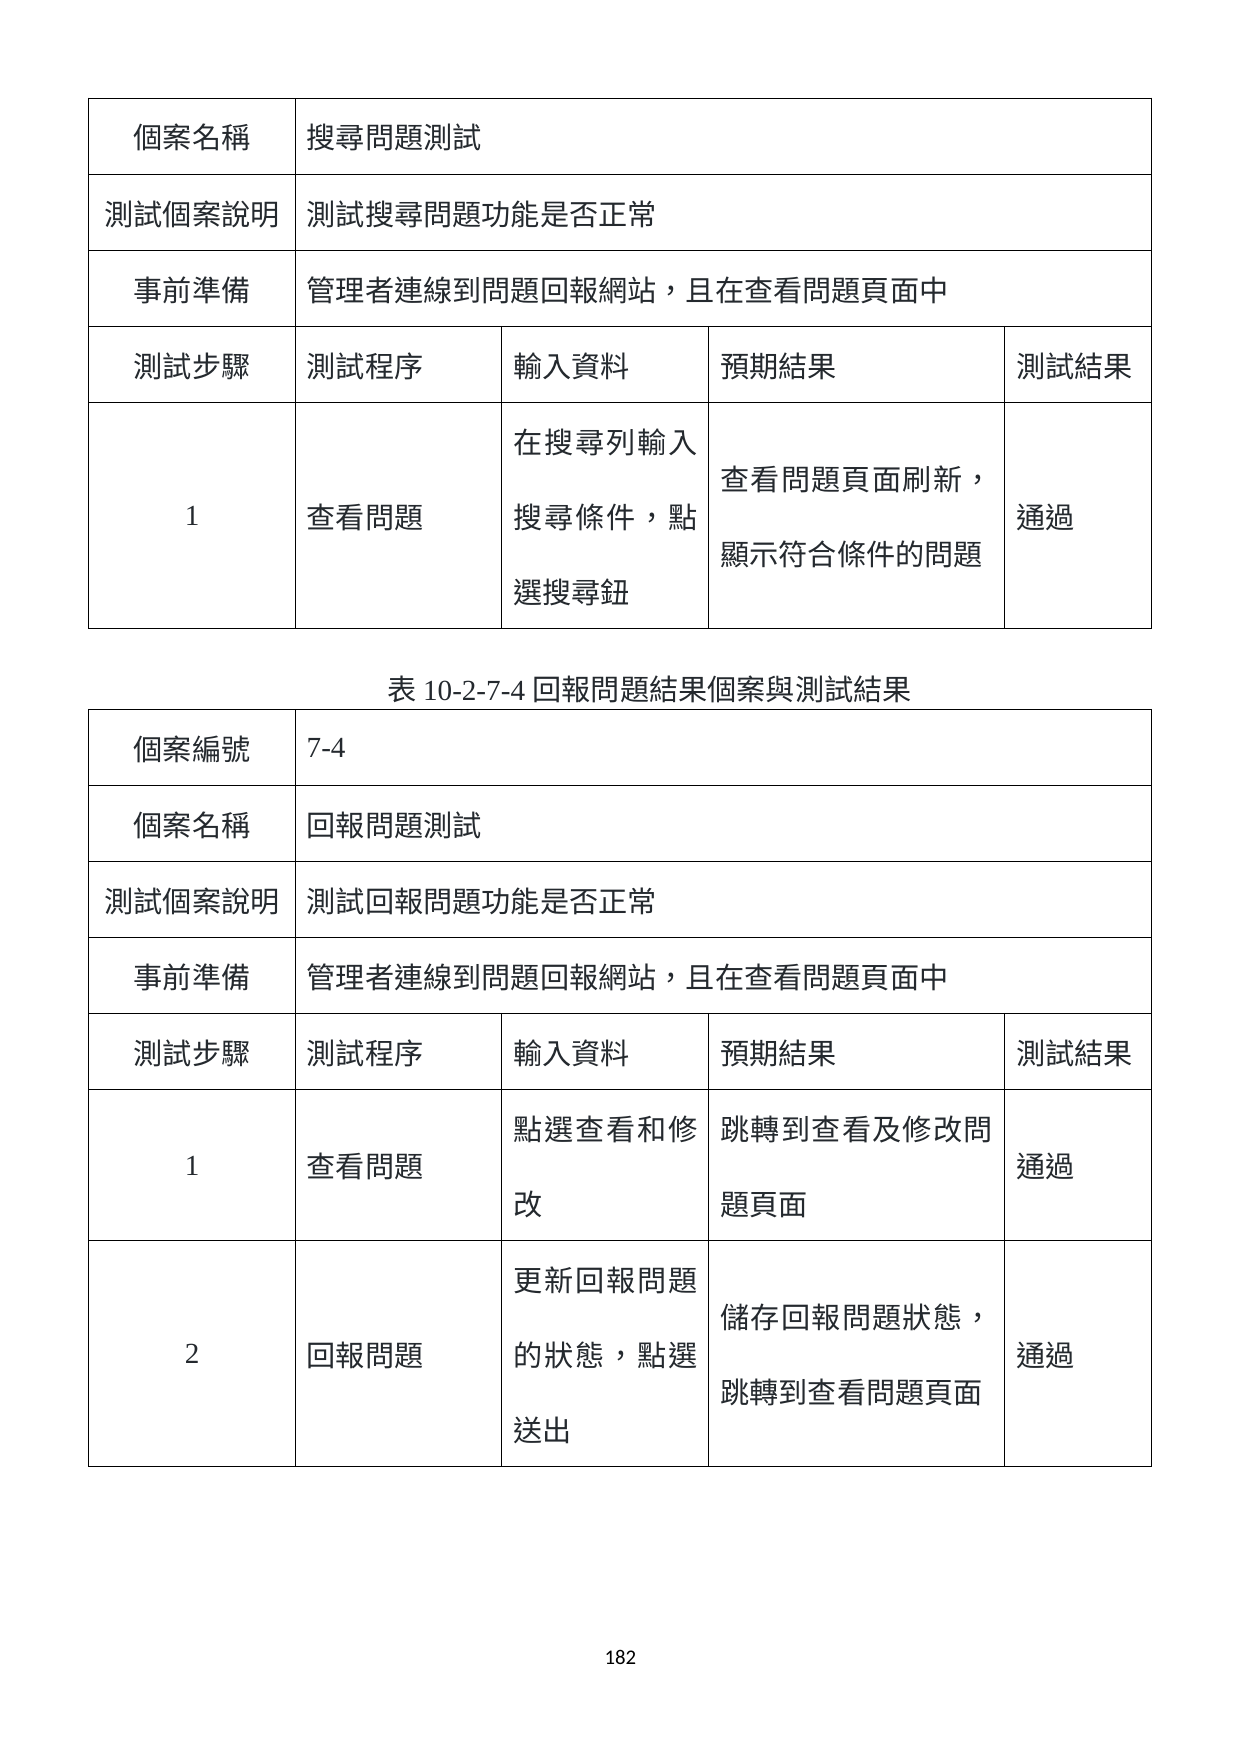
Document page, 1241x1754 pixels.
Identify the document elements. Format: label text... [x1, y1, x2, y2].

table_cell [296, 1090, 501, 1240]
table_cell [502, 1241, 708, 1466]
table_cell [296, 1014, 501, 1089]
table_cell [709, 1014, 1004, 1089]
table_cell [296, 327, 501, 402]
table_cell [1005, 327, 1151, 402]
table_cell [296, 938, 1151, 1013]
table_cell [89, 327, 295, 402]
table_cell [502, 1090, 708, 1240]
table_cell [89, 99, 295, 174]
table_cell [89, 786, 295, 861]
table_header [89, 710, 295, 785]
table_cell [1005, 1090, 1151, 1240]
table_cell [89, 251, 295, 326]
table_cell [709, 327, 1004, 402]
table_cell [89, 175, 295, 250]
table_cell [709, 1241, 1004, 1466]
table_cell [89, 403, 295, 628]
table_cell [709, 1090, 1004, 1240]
text 表 10-2-7-4 回報問題結果個案與測試結果 [89, 666, 1152, 709]
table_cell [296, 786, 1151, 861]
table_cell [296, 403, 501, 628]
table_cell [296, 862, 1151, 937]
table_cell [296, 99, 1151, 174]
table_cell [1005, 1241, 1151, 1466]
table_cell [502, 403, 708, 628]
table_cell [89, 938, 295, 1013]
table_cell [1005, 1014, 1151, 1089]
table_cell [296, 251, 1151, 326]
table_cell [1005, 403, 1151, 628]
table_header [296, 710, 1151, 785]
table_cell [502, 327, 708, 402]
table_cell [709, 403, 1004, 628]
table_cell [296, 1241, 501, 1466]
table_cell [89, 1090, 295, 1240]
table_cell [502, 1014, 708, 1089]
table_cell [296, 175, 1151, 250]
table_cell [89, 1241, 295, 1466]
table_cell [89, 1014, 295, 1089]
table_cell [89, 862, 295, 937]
